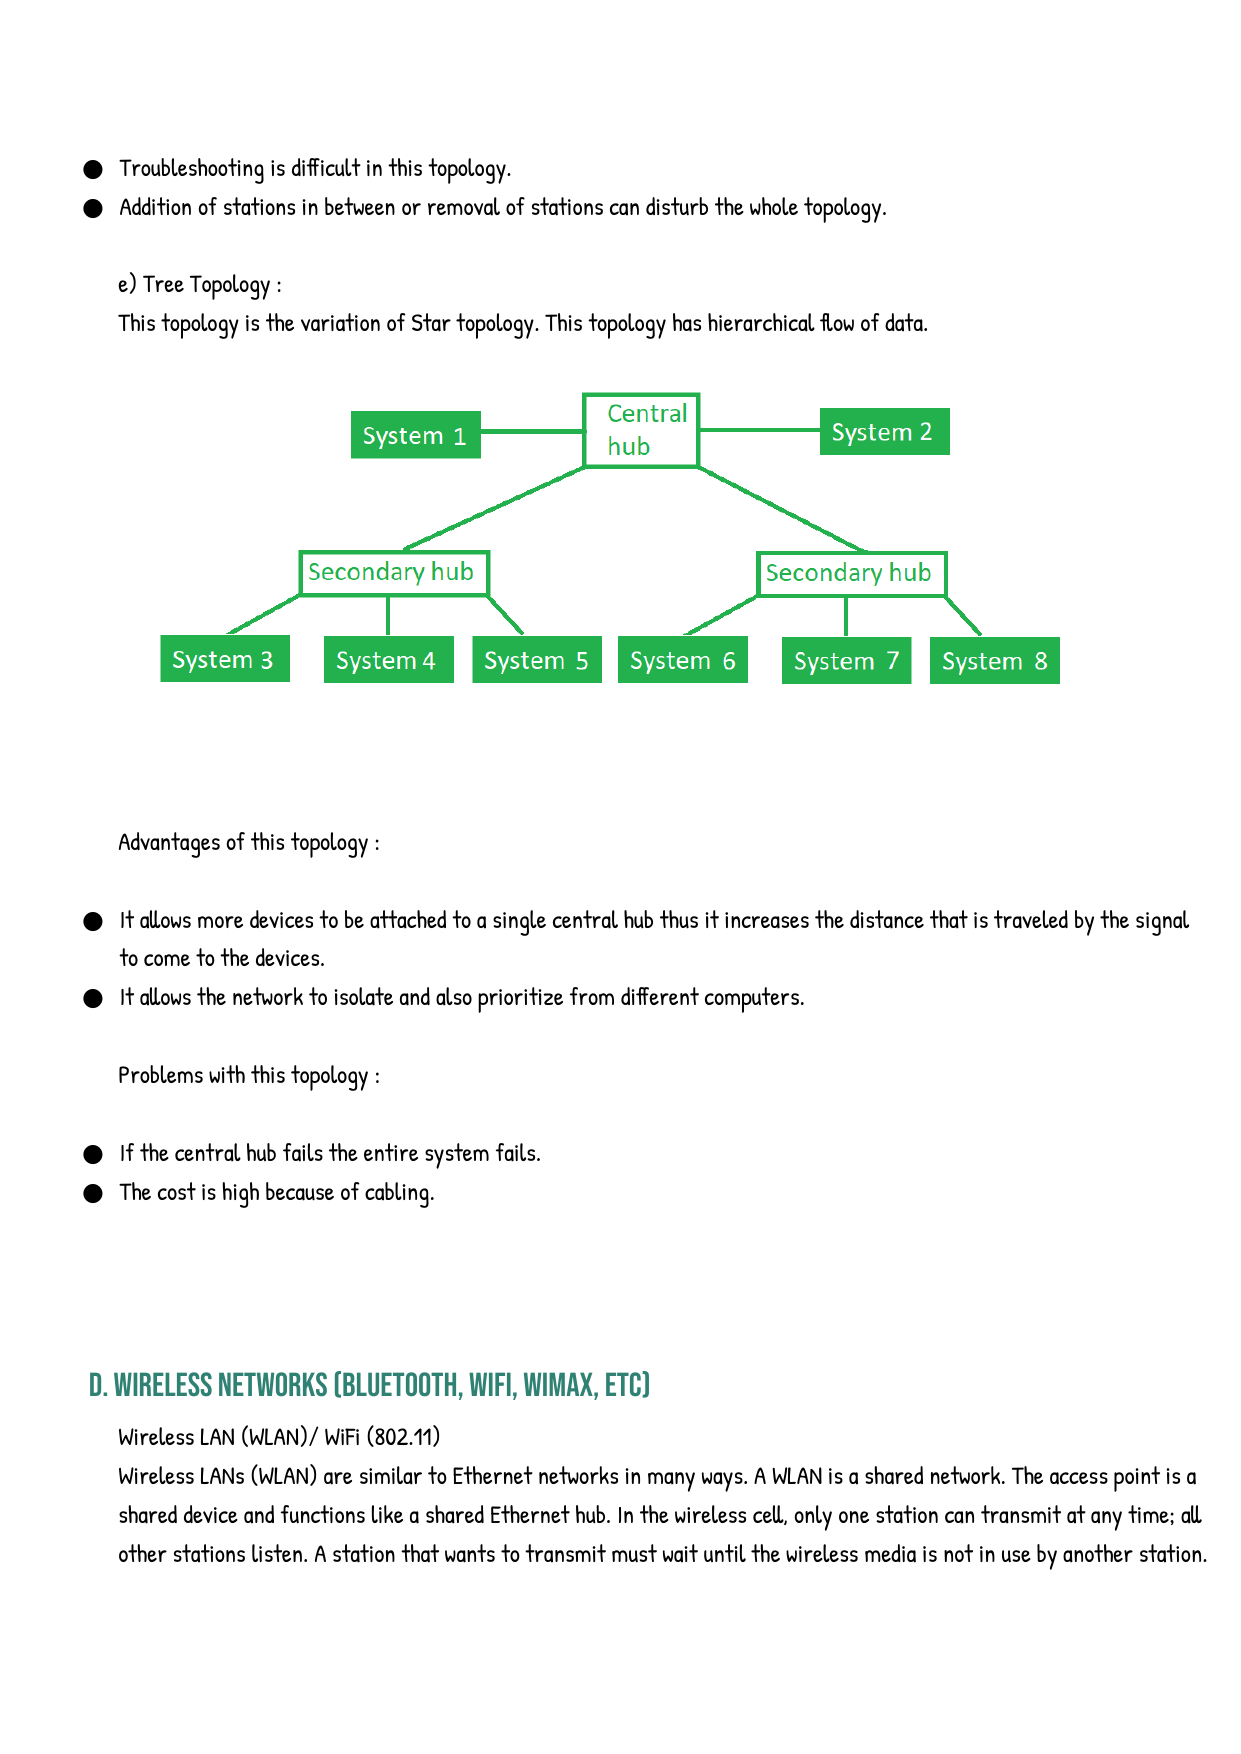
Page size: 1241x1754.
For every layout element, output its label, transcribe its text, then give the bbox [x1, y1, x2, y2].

list It allows more devices to be attached to a single central hub thus it increases the distance that is traveled by the signal to come to the devices. [82, 902, 1210, 975]
picture [118, 344, 1241, 820]
subtitle d. Wireless networks (Bluetooth, Wifi, WiMax, etc) [88, 1367, 1210, 1407]
text e) Tree Topology : [118, 267, 1210, 300]
text This topology is the variation of Star topology. This topology has hierarchical flow of data. [118, 305, 1210, 339]
text Problems with this topology : [118, 1057, 1210, 1091]
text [118, 1458, 1210, 1570]
list Addition of stations in between or removal of stations can disturb the whole topology. [82, 189, 1210, 223]
text Advantages of this topology : [118, 824, 1210, 858]
list If the central hub fails the entire system fails. [82, 1135, 1210, 1169]
text Wireless LAN (WLAN)/ WiFi (802.11) [118, 1419, 1210, 1453]
list Troubleshooting is difficult in this topology. [82, 150, 1210, 184]
list The cost is high because of cabling. [82, 1174, 1210, 1208]
list It allows the network to isolate and also prioritize from different computers. [82, 980, 1210, 1013]
